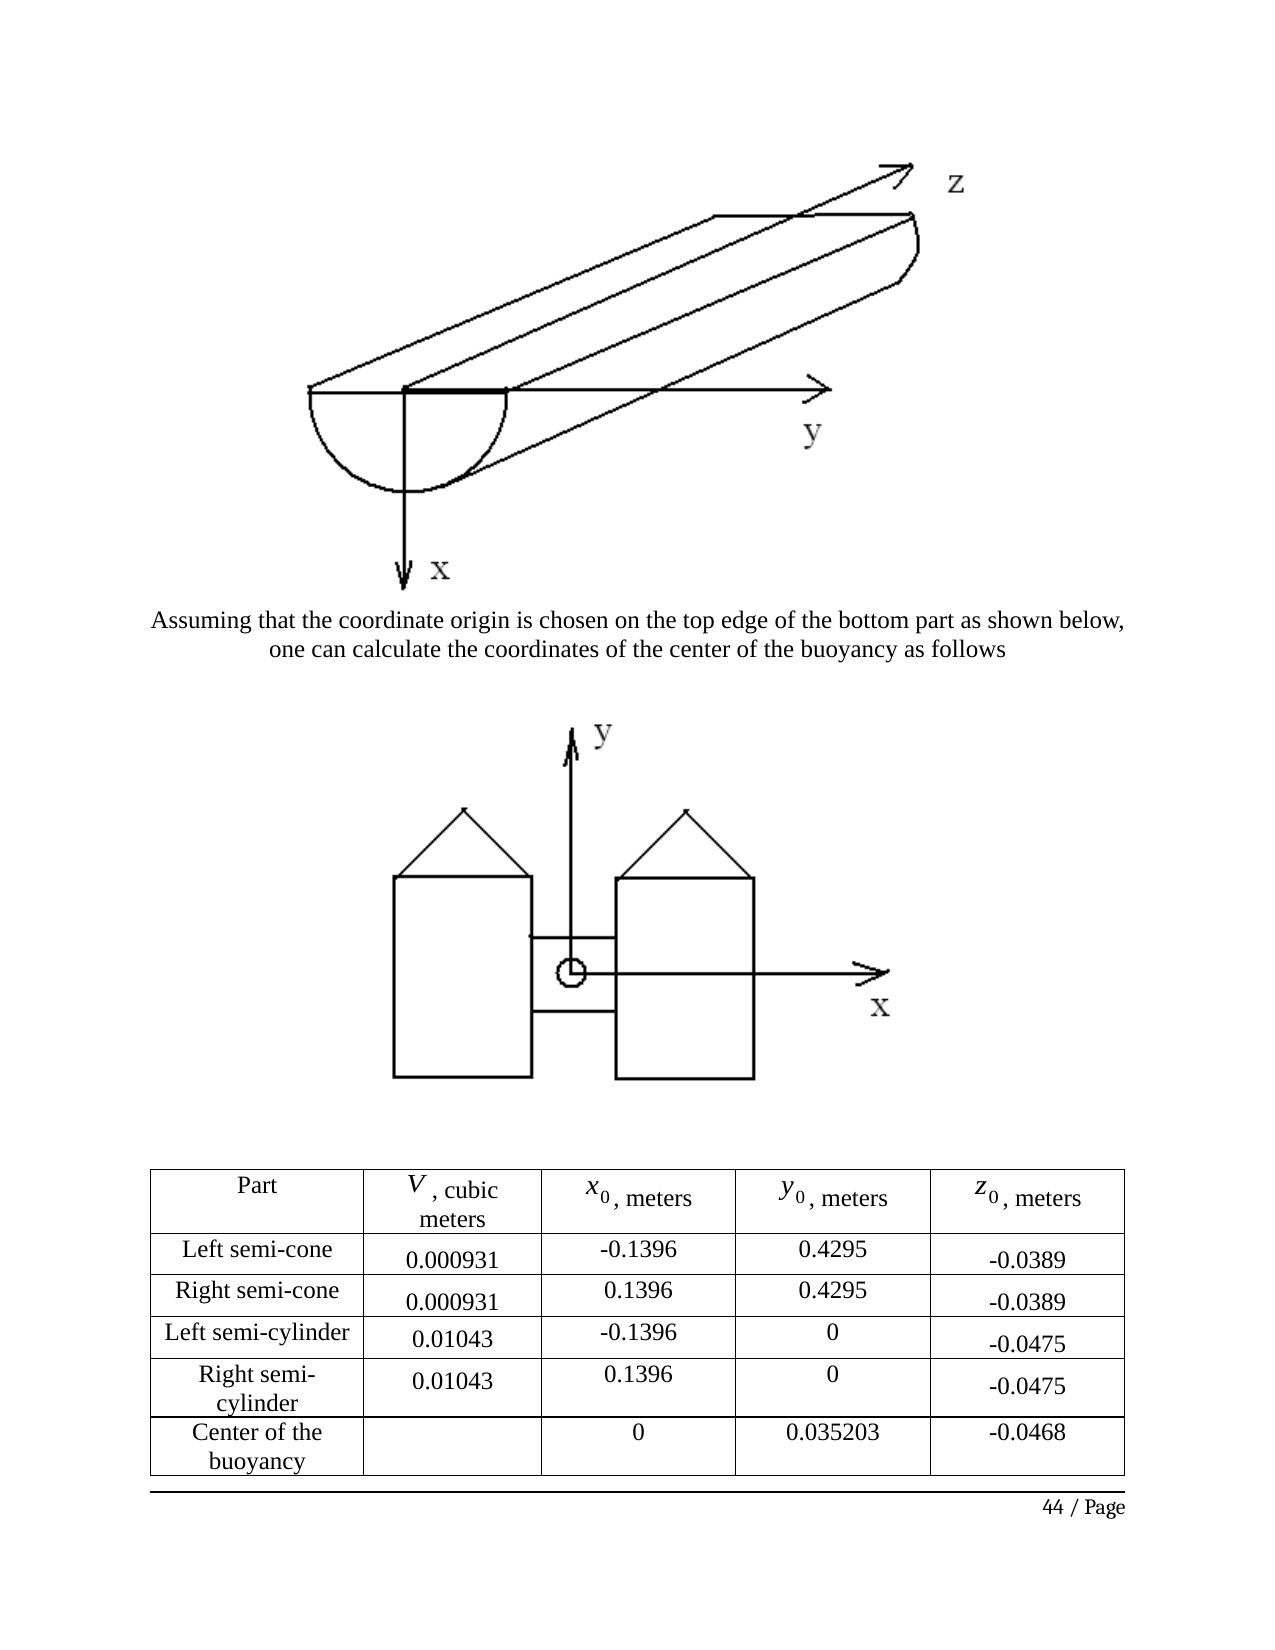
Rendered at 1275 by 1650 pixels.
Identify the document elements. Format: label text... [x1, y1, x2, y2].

table_cell 0.035203 [736, 1418, 930, 1475]
table_cell 0.000931 [364, 1275, 541, 1316]
table_cell 0 [736, 1317, 930, 1358]
table_cell 0.1396 [542, 1359, 735, 1416]
table_cell Right semi-cylinder [151, 1359, 363, 1416]
table_cell 0.000931 [364, 1234, 541, 1274]
table_cell Right semi-cone [151, 1275, 363, 1316]
table_cell -0.0475 [931, 1359, 1124, 1416]
table_cell 0 [736, 1359, 930, 1416]
table_header , cubic meters [364, 1170, 541, 1233]
table_cell Center of the buoyancy [151, 1418, 363, 1475]
table_cell -0.1396 [542, 1234, 735, 1274]
table_cell Left semi-cone [151, 1234, 363, 1274]
table_cell 0.1396 [542, 1275, 735, 1316]
text Assuming that the coordinate origin is chosen on the top edge of the bottom part as shown below, one can calculate the coordinates of the center of the buoyancy as follows [150, 606, 1125, 663]
picture [374, 720, 901, 1112]
table_cell 0.4295 [736, 1275, 930, 1316]
table_cell 0 [542, 1418, 735, 1475]
table_cell -0.0468 [931, 1418, 1124, 1475]
table_cell 0.01043 [364, 1359, 541, 1416]
picture [295, 150, 980, 606]
table_header , meters [736, 1170, 930, 1233]
table_cell -0.0475 [931, 1317, 1124, 1358]
table_cell -0.0389 [931, 1234, 1124, 1274]
table_cell 0.01043 [364, 1317, 541, 1358]
table_header , meters [931, 1170, 1124, 1233]
table_cell -0.0389 [931, 1275, 1124, 1316]
table_header , meters [542, 1170, 735, 1233]
table_cell [364, 1418, 541, 1475]
table_cell -0.1396 [542, 1317, 735, 1358]
table_cell 0.4295 [736, 1234, 930, 1274]
table_cell Left semi-cylinder [151, 1317, 363, 1358]
table_header Part [151, 1170, 363, 1233]
